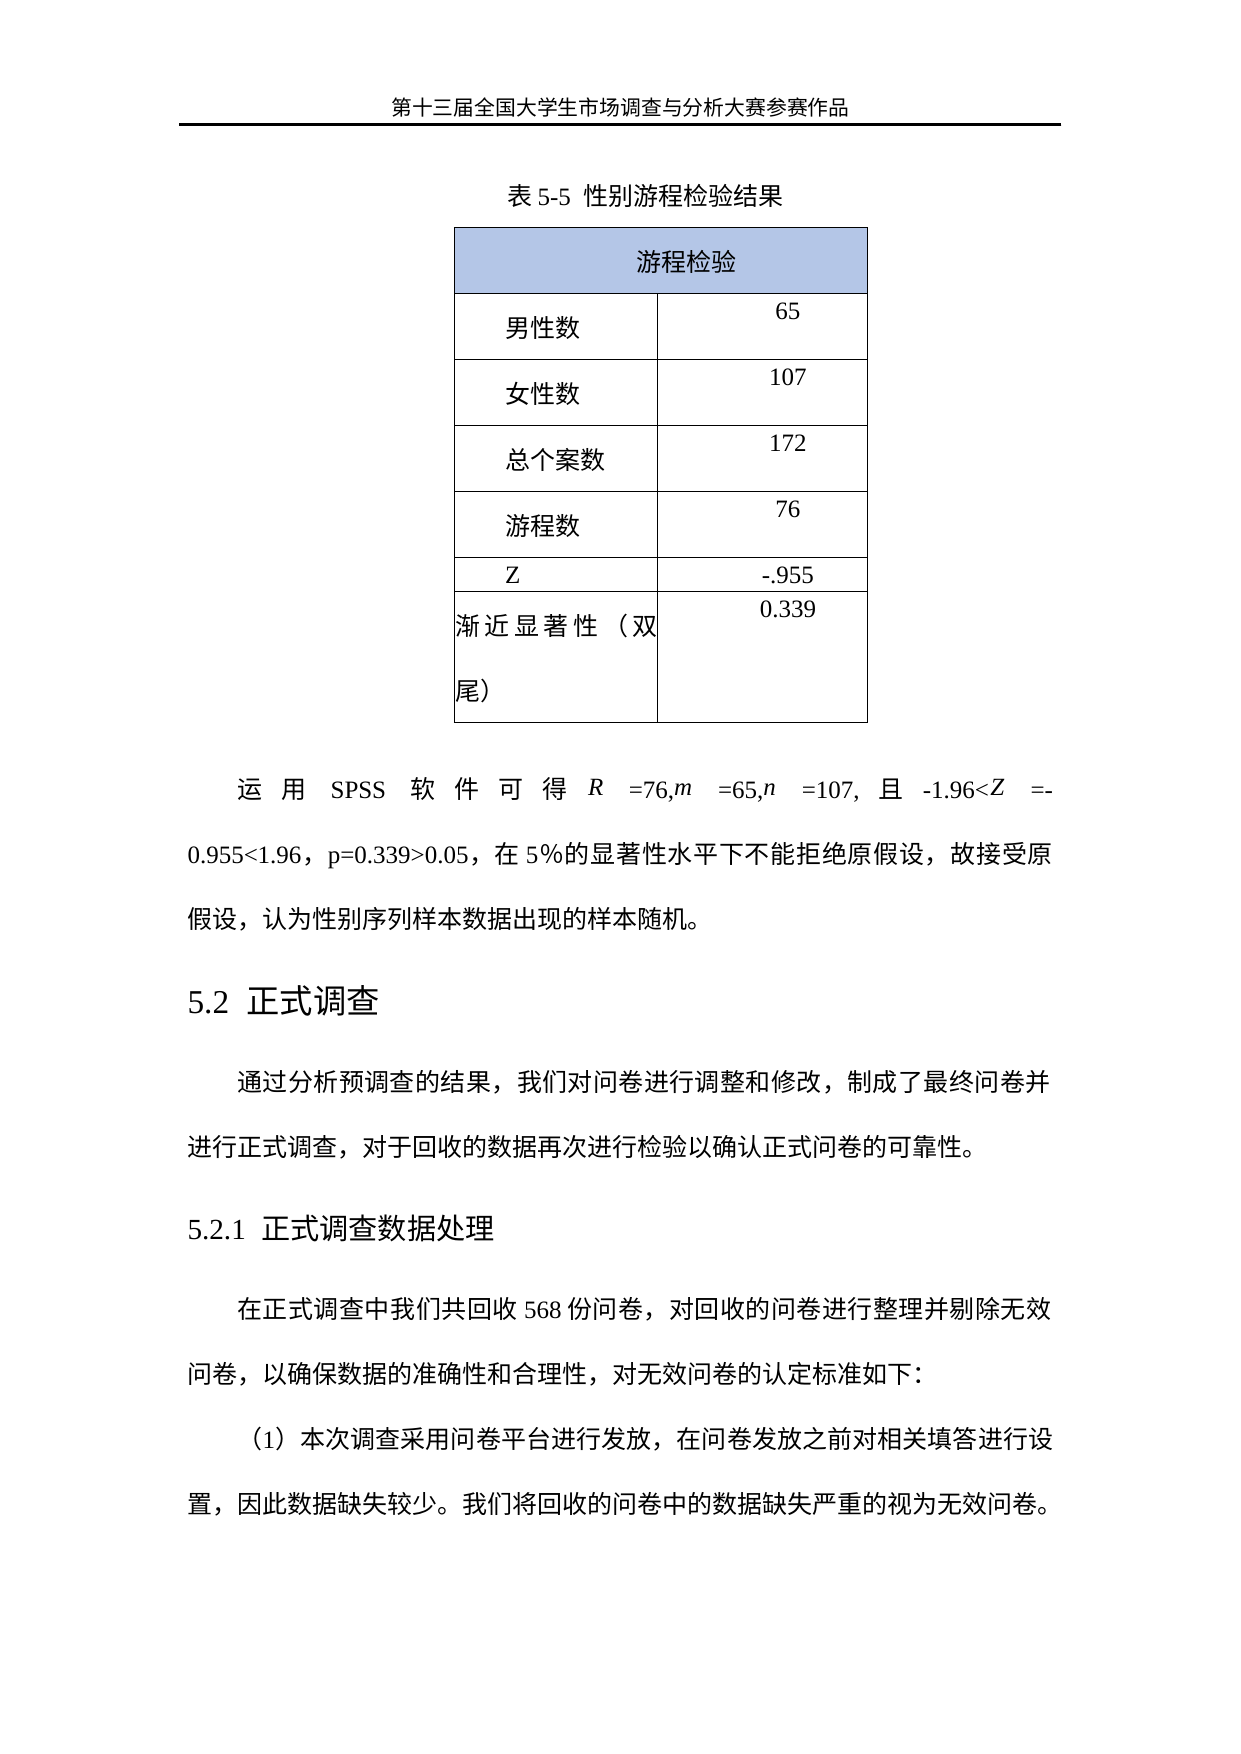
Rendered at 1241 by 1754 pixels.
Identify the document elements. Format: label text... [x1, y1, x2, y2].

table_cell -.955 [658, 558, 867, 591]
table_cell 总个案数 [455, 426, 657, 491]
text （1）本次调查采用问卷平台进行发放，在问卷发放之前对相关填答进行设置，因此数据缺失较少。我们将回收的问卷中的数据缺失严重的视为无效问卷。 [187, 1405, 1053, 1535]
table_cell 0.339 [658, 592, 867, 722]
table_cell 游程数 [455, 492, 657, 557]
subtitle 正式调查 [187, 967, 1053, 1032]
table_cell 107 [658, 360, 867, 425]
table_cell 渐近显著性（双尾） [455, 592, 657, 722]
subtitle 正式调查数据处理 [187, 1194, 1053, 1259]
table_cell 女性数 [455, 360, 657, 425]
text 在正式调查中我们共回收568份问卷，对回收的问卷进行整理并剔除无效问卷，以确保数据的准确性和合理性，对无效问卷的认定标准如下： [187, 1275, 1053, 1405]
table_cell 男性数 [455, 294, 657, 359]
text 运用SPSS软件可得 =76, =65, =107,且-1.96< =-0.955<1.96，p=0.339>0.05，在5％的显著性水平下不能拒绝原假设，故接受原假设，认为性别序列样本数据出现的样本随机。 [187, 755, 1053, 950]
text 表5-5 性别游程检验结果 [187, 162, 1053, 227]
table_cell 76 [658, 492, 867, 557]
text 通过分析预调查的结果，我们对问卷进行调整和修改，制成了最终问卷并进行正式调查，对于回收的数据再次进行检验以确认正式问卷的可靠性。 [187, 1048, 1053, 1178]
table_cell Z [455, 558, 657, 591]
table_cell 65 [658, 294, 867, 359]
table_header 游程检验 [455, 228, 867, 293]
table_cell 172 [658, 426, 867, 491]
